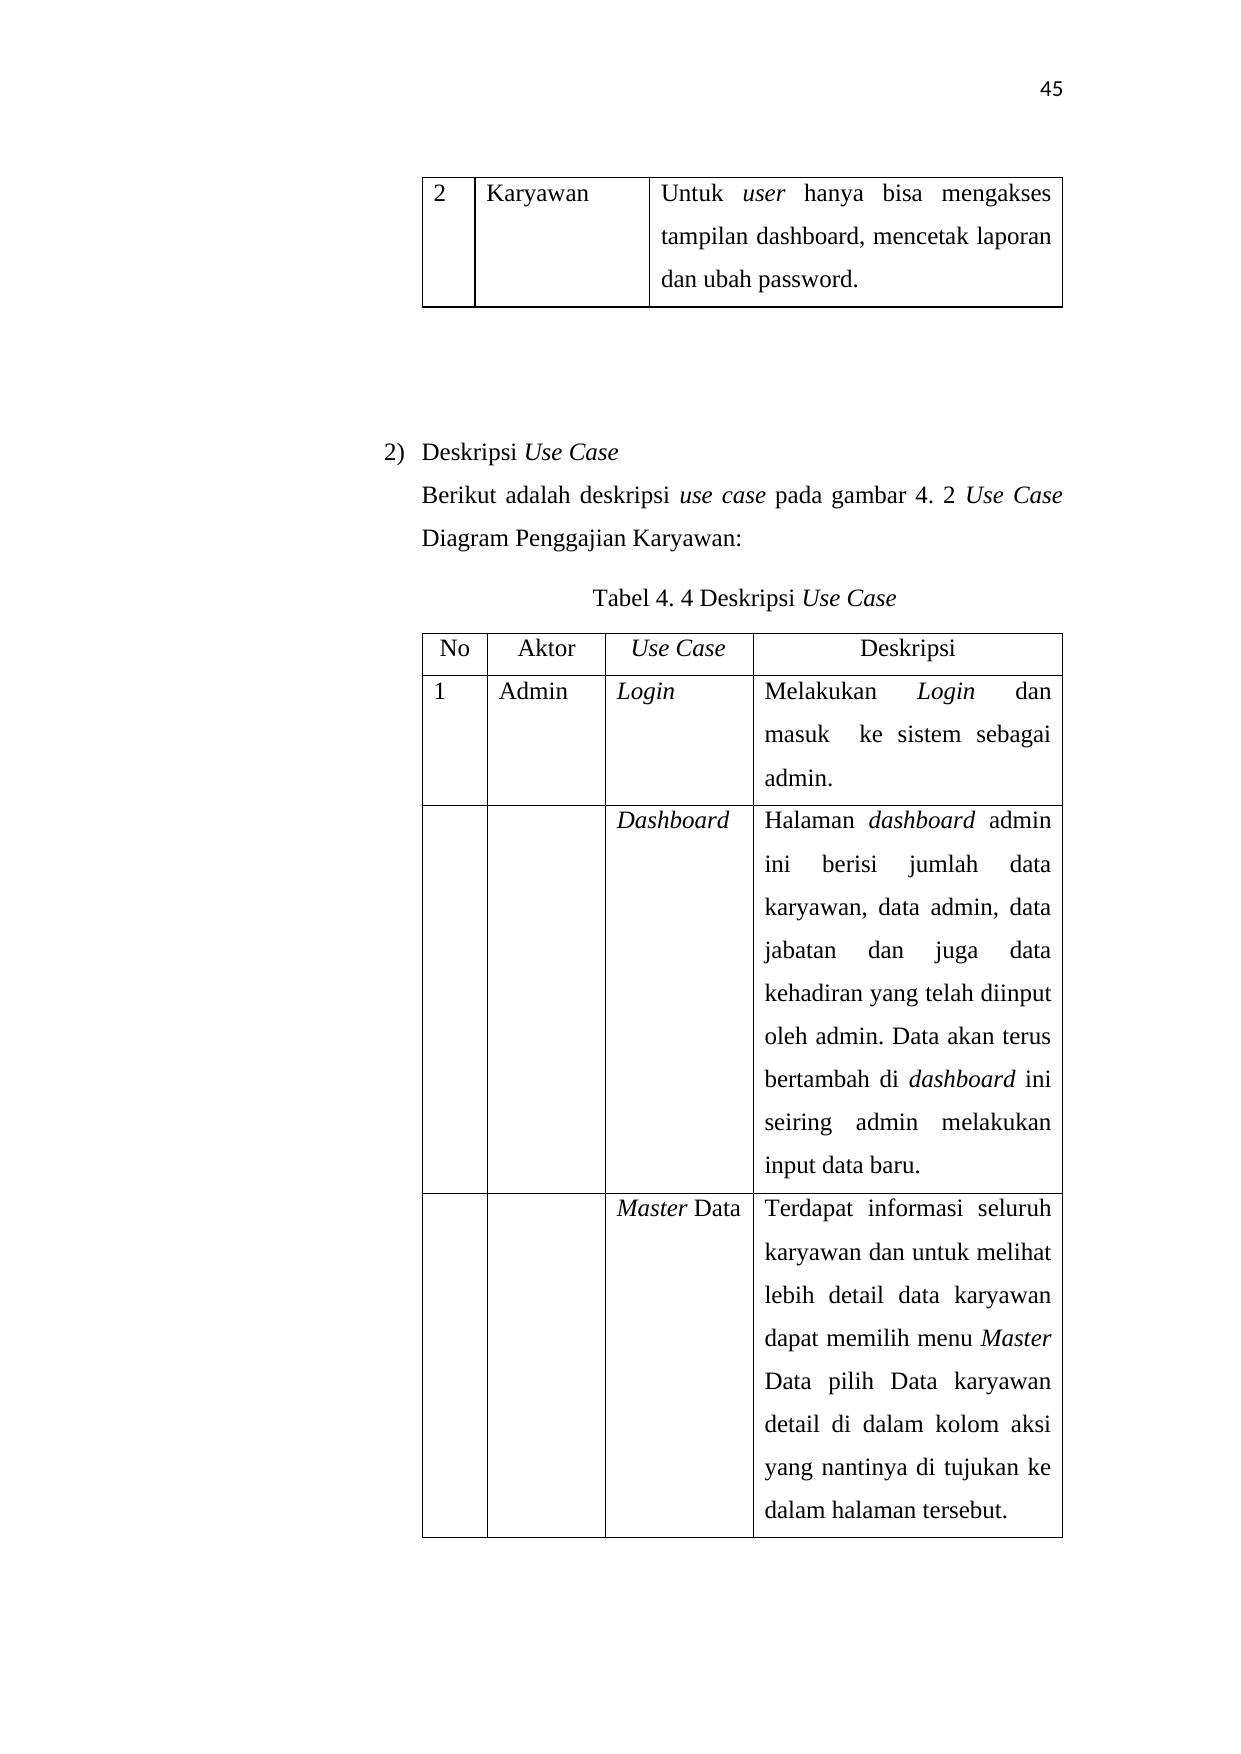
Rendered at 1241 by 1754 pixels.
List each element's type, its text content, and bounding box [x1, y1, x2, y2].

table_cell Melakukan Login dan masuk ke sistem sebagai admin. [754, 676, 1062, 804]
table_cell Halaman dashboard admin ini berisi jumlah data karyawan, data admin, data jabatan dan juga data kehadiran yang telah diinput oleh admin. Data akan terus bertambah di dashboard ini seiring admin melakukan input data baru. [754, 806, 1062, 1192]
table_cell [423, 806, 487, 1192]
table_cell [488, 806, 605, 1192]
table_cell Karyawan [476, 178, 649, 306]
table_header Deskripsi [754, 634, 1062, 675]
table_cell Untuk user hanya bisa mengakses tampilan dashboard, mencetak laporan dan ubah password. [650, 178, 1062, 306]
table_cell [423, 1194, 487, 1537]
table_cell 2 [423, 178, 474, 306]
table_cell Login [606, 676, 753, 804]
list Deskripsi Use Case [384, 437, 1063, 466]
table_header Use Case [606, 634, 753, 675]
table_cell Admin [488, 676, 605, 804]
table_header Aktor [488, 634, 605, 675]
text Tabel 4. 4 Deskripsi Use Case [428, 583, 1063, 612]
table_cell Master Data [606, 1194, 753, 1537]
table_cell [488, 1194, 605, 1537]
table_cell Dashboard [606, 806, 753, 1192]
table_header No [423, 634, 487, 675]
list Berikut adalah deskripsi use case pada gambar 4. 2 Use Case Diagram Penggajian Karyawan: [421, 480, 1063, 552]
table_cell 1 [423, 676, 487, 804]
table_cell Terdapat informasi seluruh karyawan dan untuk melihat lebih detail data karyawan dapat memilih menu Master Data pilih Data karyawan detail di dalam kolom aksi yang nantinya di tujukan ke dalam halaman tersebut. [754, 1194, 1062, 1537]
